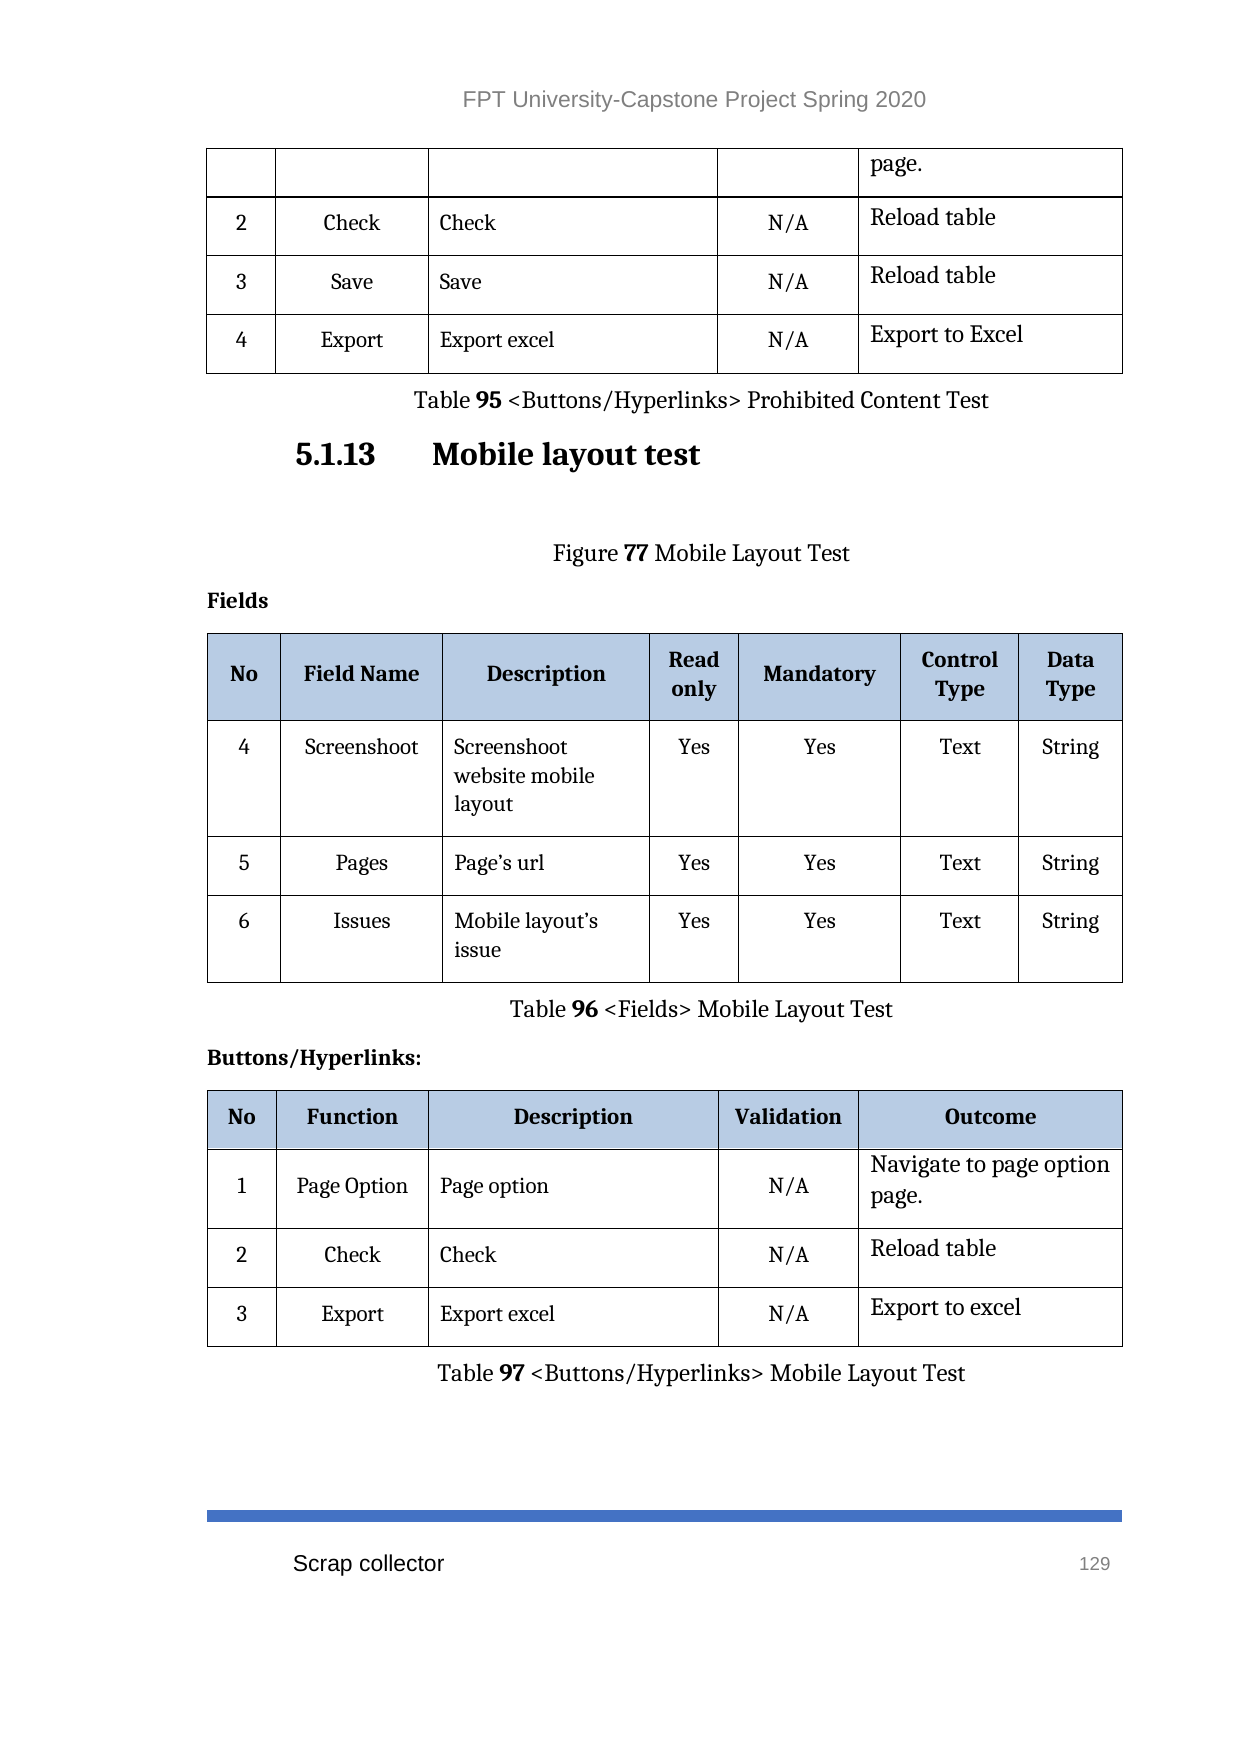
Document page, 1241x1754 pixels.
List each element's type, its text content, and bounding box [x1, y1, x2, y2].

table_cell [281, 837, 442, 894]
text Table 97 <Buttons/Hyperlinks> Mobile Layout Test [207, 1359, 1122, 1388]
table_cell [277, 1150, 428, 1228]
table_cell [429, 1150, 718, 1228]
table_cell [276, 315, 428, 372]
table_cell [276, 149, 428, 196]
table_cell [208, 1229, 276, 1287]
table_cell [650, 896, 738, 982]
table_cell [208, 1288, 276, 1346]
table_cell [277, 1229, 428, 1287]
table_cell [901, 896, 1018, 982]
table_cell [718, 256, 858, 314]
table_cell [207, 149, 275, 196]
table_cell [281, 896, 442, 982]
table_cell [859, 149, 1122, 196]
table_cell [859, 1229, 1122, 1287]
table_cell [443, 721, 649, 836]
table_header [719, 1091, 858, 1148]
text Fields [207, 588, 1122, 614]
text Buttons/Hyperlinks: [207, 1045, 1122, 1071]
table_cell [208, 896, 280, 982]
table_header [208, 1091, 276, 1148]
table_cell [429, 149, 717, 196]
subtitle Mobile layout test [295, 436, 1122, 474]
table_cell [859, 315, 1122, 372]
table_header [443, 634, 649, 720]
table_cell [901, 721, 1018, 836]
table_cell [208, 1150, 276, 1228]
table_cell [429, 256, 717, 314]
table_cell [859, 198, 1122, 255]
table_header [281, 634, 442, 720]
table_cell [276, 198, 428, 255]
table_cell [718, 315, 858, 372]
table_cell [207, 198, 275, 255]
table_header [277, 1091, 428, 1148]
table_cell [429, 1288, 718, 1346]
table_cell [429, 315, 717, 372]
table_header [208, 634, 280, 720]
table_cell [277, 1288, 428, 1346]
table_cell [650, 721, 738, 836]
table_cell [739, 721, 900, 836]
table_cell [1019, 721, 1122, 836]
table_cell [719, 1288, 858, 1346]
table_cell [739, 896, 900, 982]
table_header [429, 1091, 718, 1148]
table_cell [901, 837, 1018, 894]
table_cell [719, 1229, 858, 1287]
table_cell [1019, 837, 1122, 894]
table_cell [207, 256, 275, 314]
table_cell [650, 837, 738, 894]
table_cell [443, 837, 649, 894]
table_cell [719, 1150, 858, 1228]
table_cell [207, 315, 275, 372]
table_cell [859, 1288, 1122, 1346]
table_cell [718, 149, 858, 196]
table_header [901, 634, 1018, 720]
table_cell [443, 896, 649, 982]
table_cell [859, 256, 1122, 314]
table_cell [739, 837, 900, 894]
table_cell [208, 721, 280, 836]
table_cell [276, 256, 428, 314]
text Figure 77 Mobile Layout Test [207, 539, 1122, 567]
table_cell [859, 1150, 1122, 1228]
text Table 96 <Fields> Mobile Layout Test [207, 995, 1122, 1024]
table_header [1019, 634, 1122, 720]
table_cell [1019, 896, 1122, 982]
text Table 95 <Buttons/Hyperlinks> Prohibited Content Test [207, 386, 1122, 415]
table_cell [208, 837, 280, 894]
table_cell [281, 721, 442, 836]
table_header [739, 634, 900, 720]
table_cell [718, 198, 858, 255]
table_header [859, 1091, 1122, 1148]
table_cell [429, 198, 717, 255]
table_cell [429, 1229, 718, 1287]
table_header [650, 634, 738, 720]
